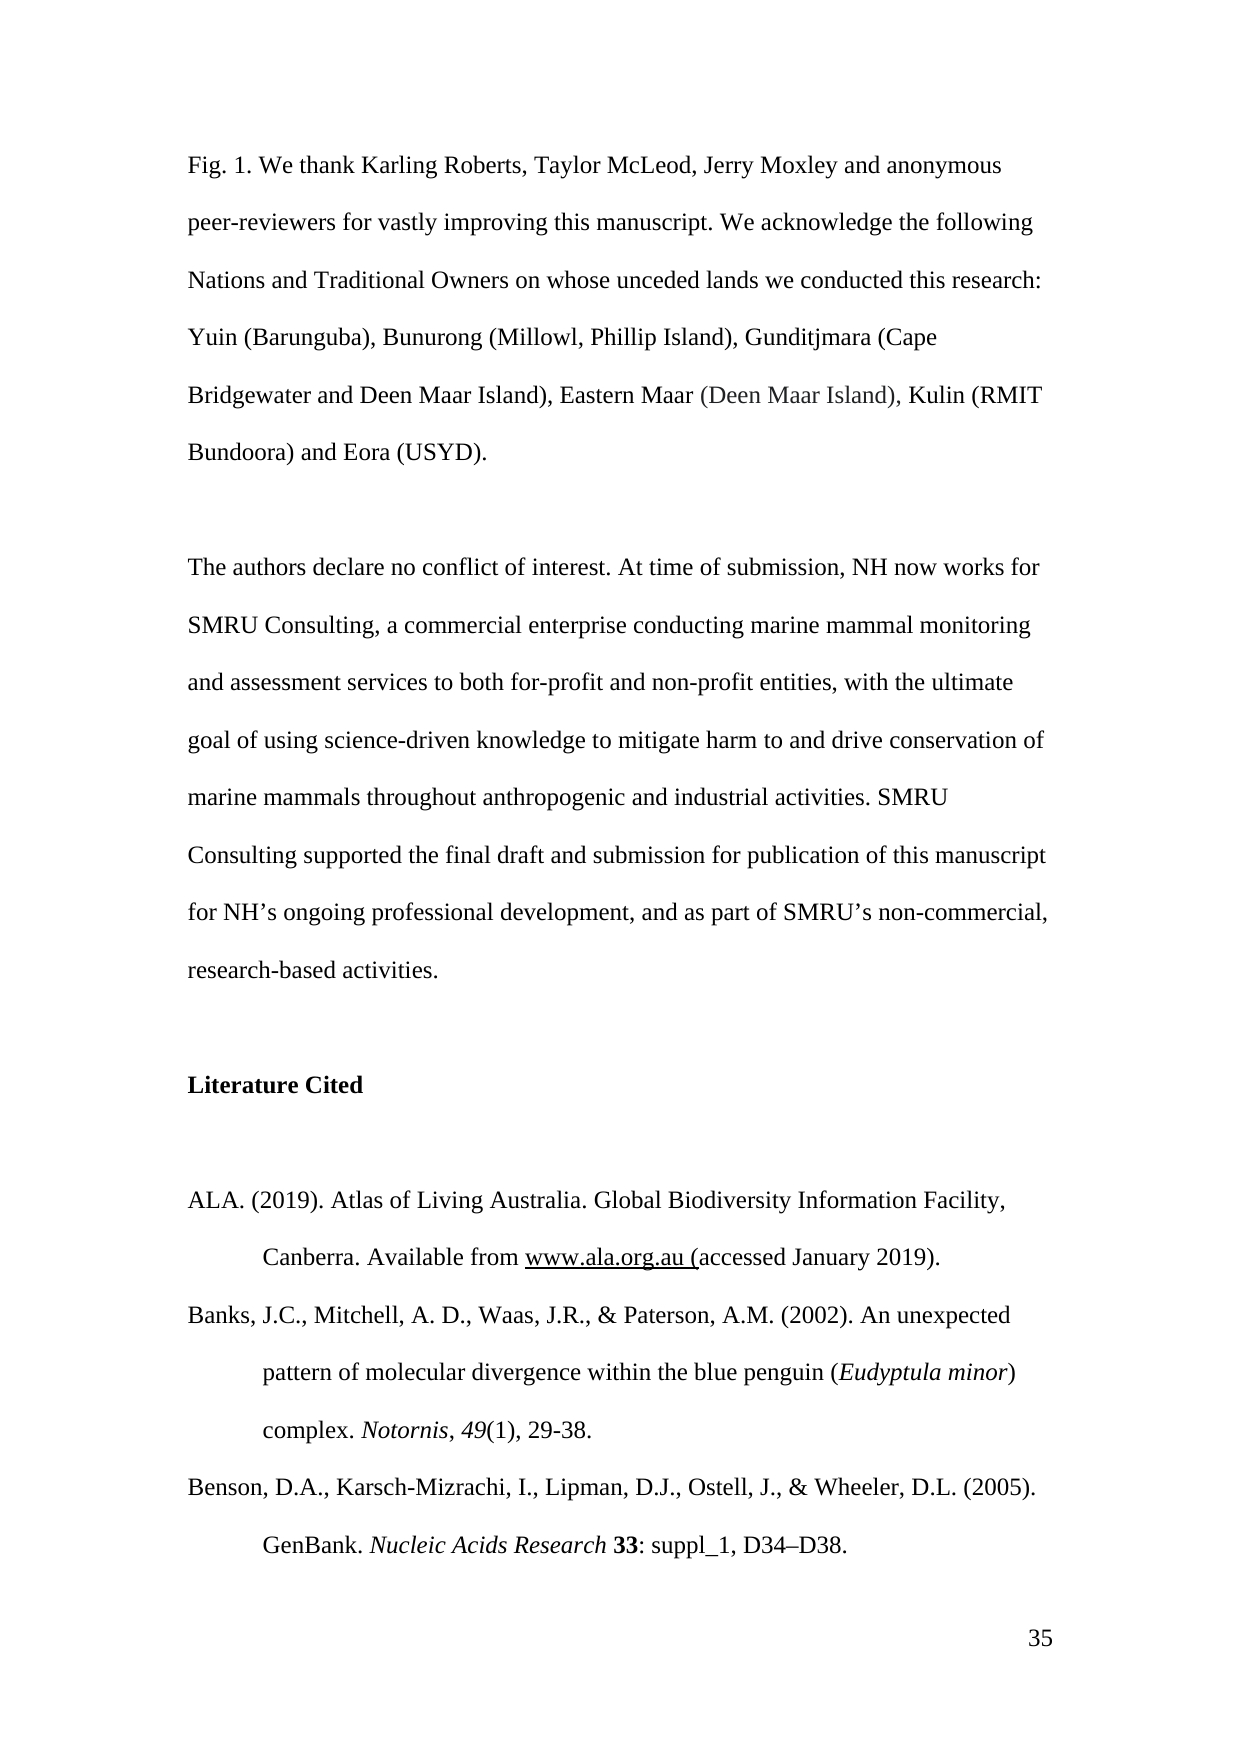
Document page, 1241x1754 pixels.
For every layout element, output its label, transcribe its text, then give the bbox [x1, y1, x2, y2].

subtitle Literature Cited [187, 1070, 1053, 1099]
text Banks, J.C., Mitchell, A. D., Waas, J.R., & Paterson, A.M. (2002). An unexpected pattern of molecular divergence within the blue penguin (Eudyptula minor) complex. Notornis, 49(1), 29-38. [187, 1300, 1053, 1444]
text The authors declare no conflict of interest. At time of submission, NH now works for SMRU Consulting, a commercial enterprise conducting marine mammal monitoring and assessment services to both for-profit and non-profit entities, with the ultimate goal of using science-driven knowledge to mitigate harm to and drive conservation of marine mammals throughout anthropogenic and industrial activities. SMRU Consulting supported the final draft and submission for publication of this manuscript for NH’s ongoing professional development, and as part of SMRU’s non-commercial, research-based activities. [187, 552, 1053, 984]
text ALA. (2019). Atlas of Living Australia. Global Biodiversity Information Facility, Canberra. Available from www.ala.org.au (accessed January 2019). [187, 1185, 1053, 1271]
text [187, 1472, 1053, 1559]
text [187, 150, 1053, 466]
